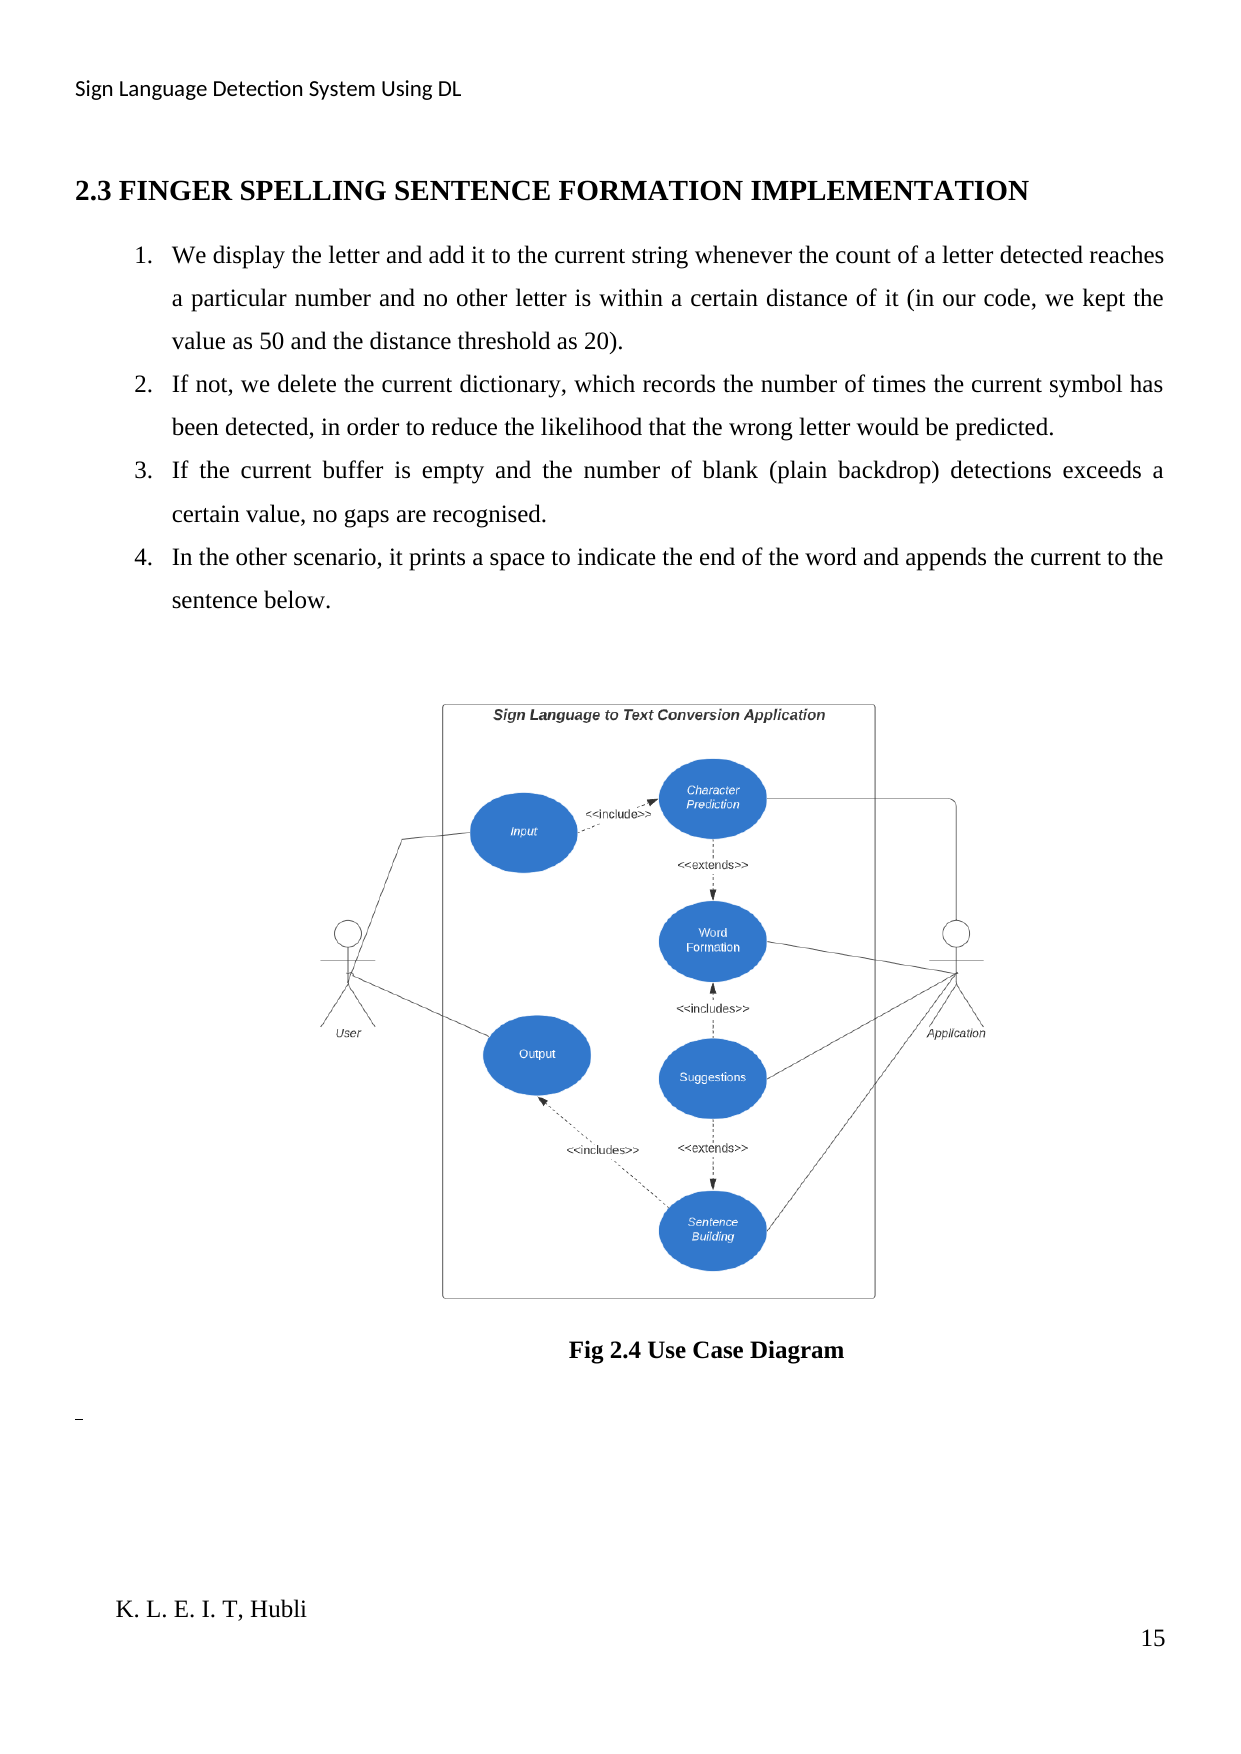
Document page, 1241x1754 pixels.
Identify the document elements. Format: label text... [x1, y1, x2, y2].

list We display the letter and add it to the current string whenever the count of a letter detected reaches a particular number and no other letter is within a certain distance of it (in our code, we kept the value as 50 and the distance threshold as 20). [134, 240, 1165, 355]
list If not, we delete the current dictionary, which records the number of times the current symbol has been detected, in order to reduce the likelihood that the wrong letter would be predicted. [134, 369, 1165, 441]
list In the other scenario, it prints a space to indicate the end of the word and appends the current to the sentence below. [134, 542, 1165, 614]
text 2.3 FINGER SPELLING SENTENCE FORMATION IMPLEMENTATION [75, 173, 1165, 207]
picture [307, 686, 995, 1321]
text Fig 2.4 Use Case Diagram [75, 1335, 1165, 1364]
list If the current buffer is empty and the number of blank (plain backdrop) detections exceeds a certain value, no gaps are recognised. [134, 456, 1165, 527]
